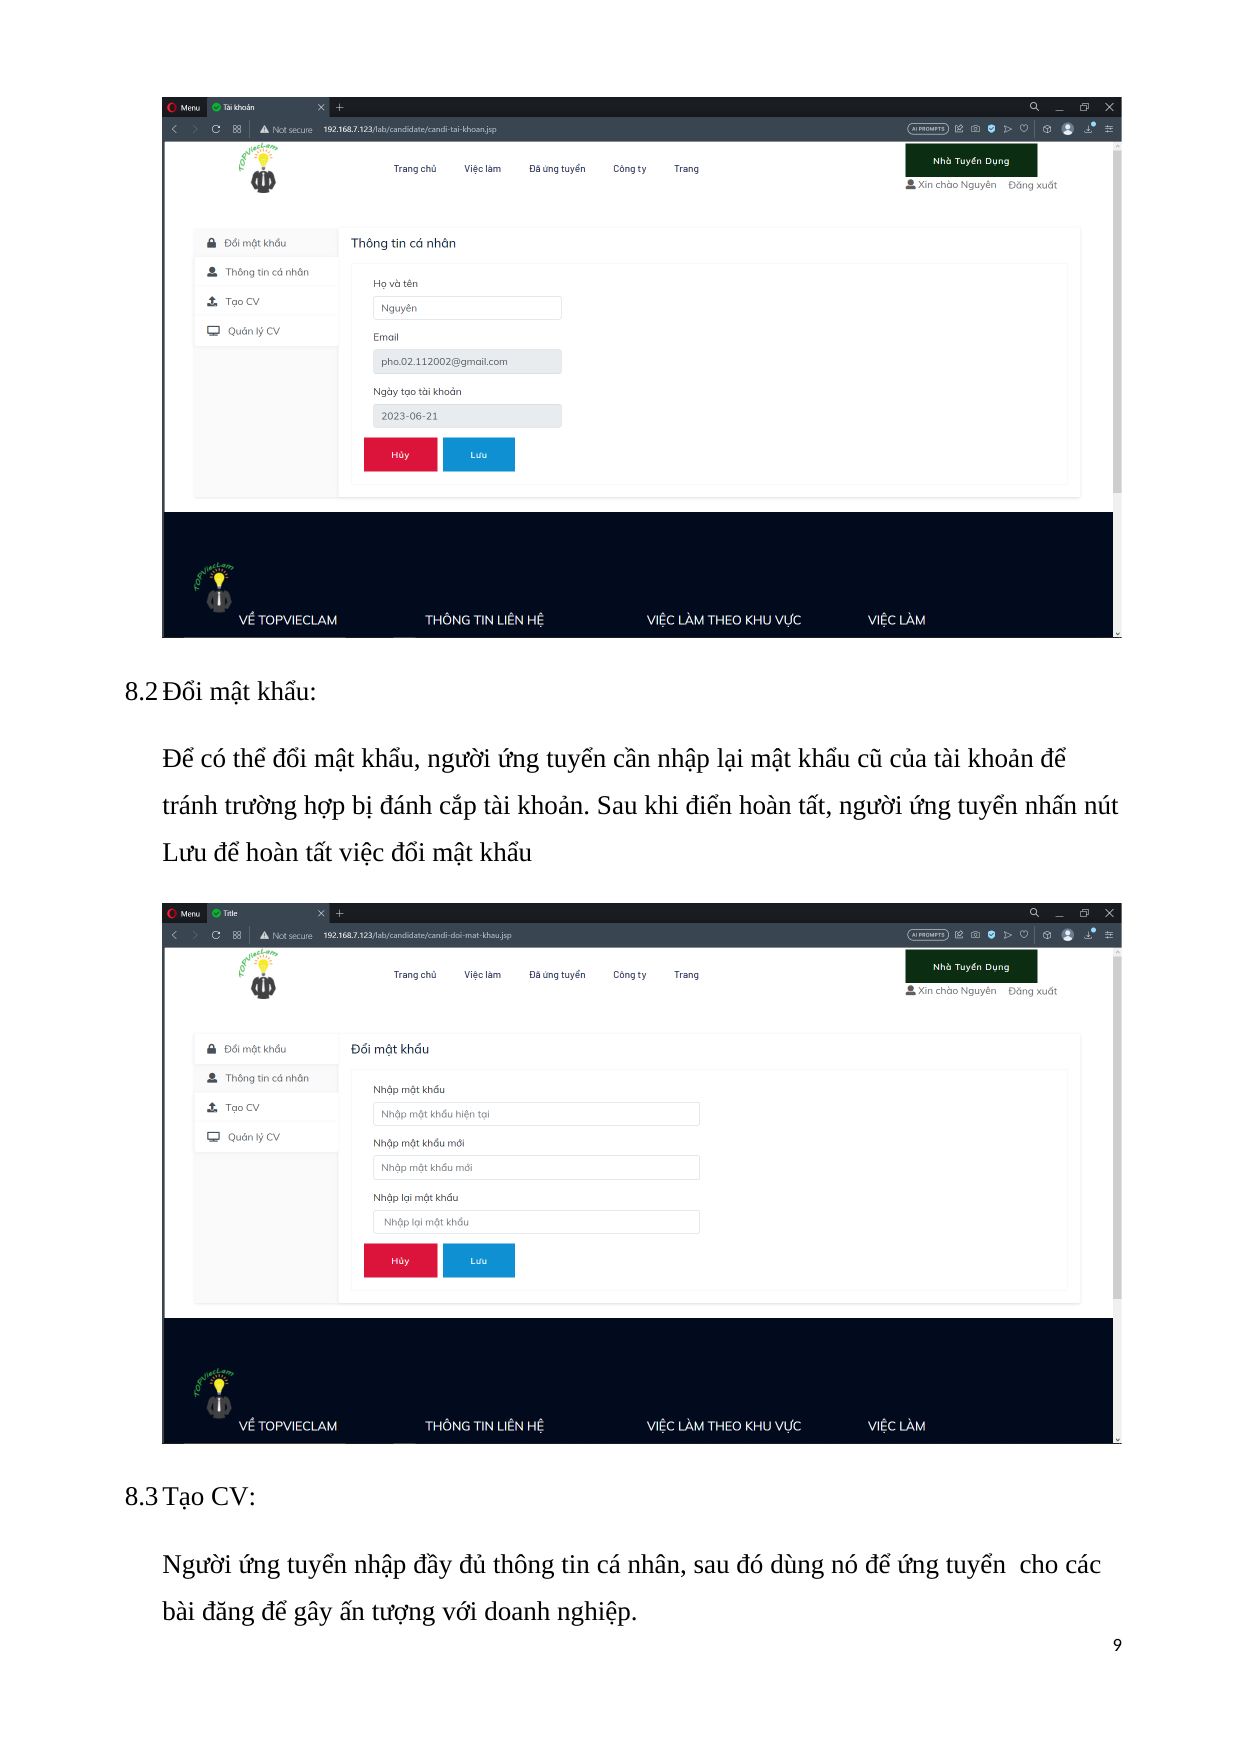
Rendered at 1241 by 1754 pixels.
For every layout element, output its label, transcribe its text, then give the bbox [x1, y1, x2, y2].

picture [162, 903, 1122, 1444]
list Tạo CV: [124, 1480, 1122, 1512]
text Để có thể đổi mật khẩu, người ứng tuyển cần nhập lại mật khẩu cũ của tài khoản để tránh trường hợp bị đánh cắp tài khoản. Sau khi điển hoàn tất, người ứng tuyển nhấn nút Lưu để hoàn tất việc đổi mật khẩu [162, 742, 1122, 867]
text Người ứng tuyển nhập đầy đủ thông tin cá nhân, sau đó dùng nó để ứng tuyển cho các bài đăng để gây ấn tượng với doanh nghiệp. [162, 1548, 1122, 1626]
picture [162, 97, 1122, 638]
list Đổi mật khẩu: [124, 675, 1122, 706]
